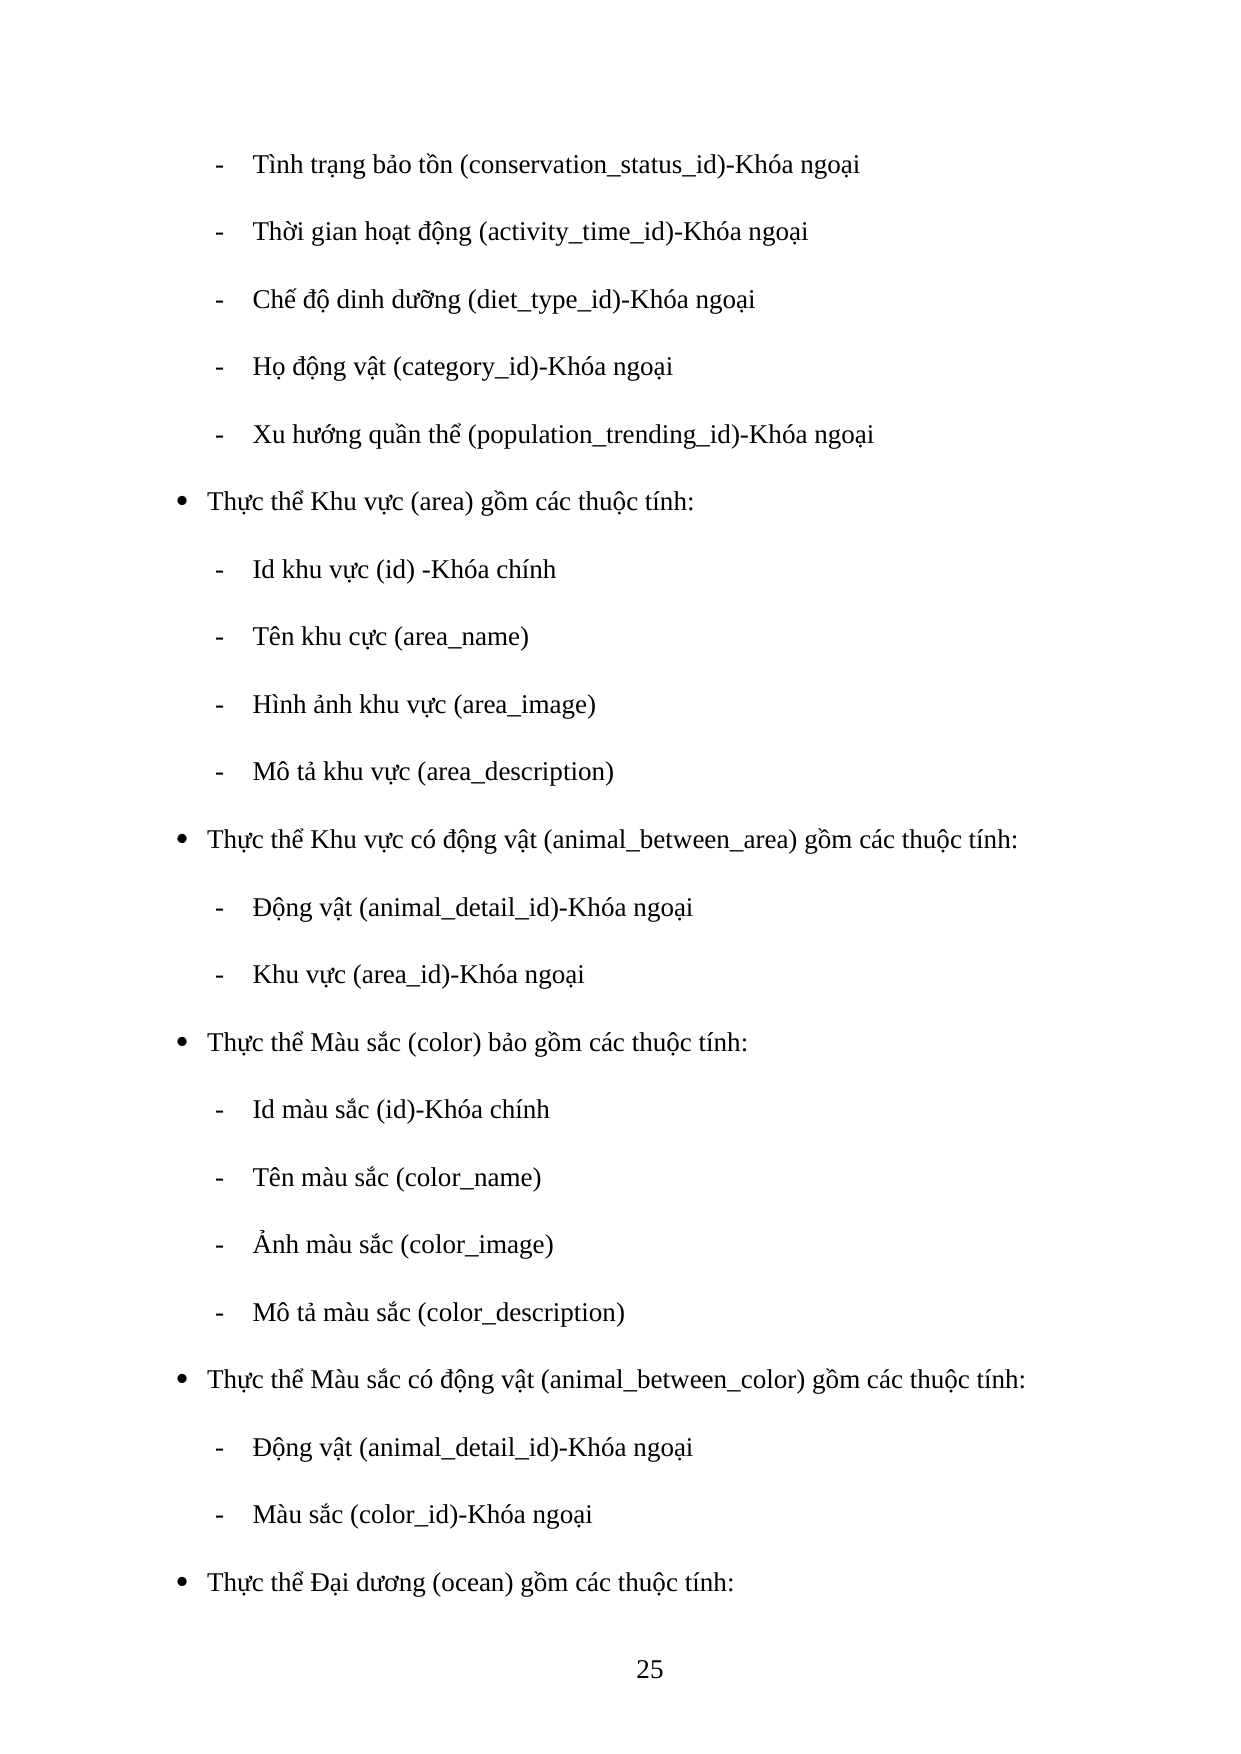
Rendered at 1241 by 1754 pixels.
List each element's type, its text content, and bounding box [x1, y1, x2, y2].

text Thực thể Đại dương (ocean) gồm các thuộc tính: [177, 1566, 1122, 1597]
list Tên màu sắc (color_name) [215, 1161, 1122, 1192]
list Tên khu cực (area_name) [215, 620, 1122, 652]
text Thực thể Khu vực có động vật (animal_between_area) gồm các thuộc tính: [177, 823, 1122, 854]
list Màu sắc (color_id)-Khóa ngoại [215, 1498, 1122, 1530]
list Họ động vật (category_id)-Khóa ngoại [215, 350, 1122, 381]
list Id màu sắc (id)-Khóa chính [215, 1093, 1122, 1124]
text Thực thể Khu vực (area) gồm các thuộc tính: [177, 485, 1122, 516]
list Chế độ dinh dưỡng (diet_type_id)-Khóa ngoại [215, 283, 1122, 314]
list Khu vực (area_id)-Khóa ngoại [215, 958, 1122, 989]
list Ảnh màu sắc (color_image) [215, 1228, 1122, 1259]
list Mô tả khu vực (area_description) [215, 755, 1122, 787]
list Id khu vực (id) -Khóa chính [215, 553, 1122, 584]
list Mô tả màu sắc (color_description) [215, 1296, 1122, 1327]
list Động vật (animal_detail_id)-Khóa ngoại [215, 891, 1122, 922]
list Thời gian hoạt động (activity_time_id)-Khóa ngoại [215, 215, 1122, 246]
list Hình ảnh khu vực (area_image) [215, 688, 1122, 719]
text Thực thể Màu sắc (color) bảo gồm các thuộc tính: [177, 1026, 1122, 1057]
text Thực thể Màu sắc có động vật (animal_between_color) gồm các thuộc tính: [177, 1363, 1122, 1394]
list Xu hướng quần thể (population_trending_id)-Khóa ngoại [215, 418, 1122, 449]
list Tình trạng bảo tồn (conservation_status_id)-Khóa ngoại [215, 148, 1122, 179]
list Động vật (animal_detail_id)-Khóa ngoại [215, 1431, 1122, 1462]
